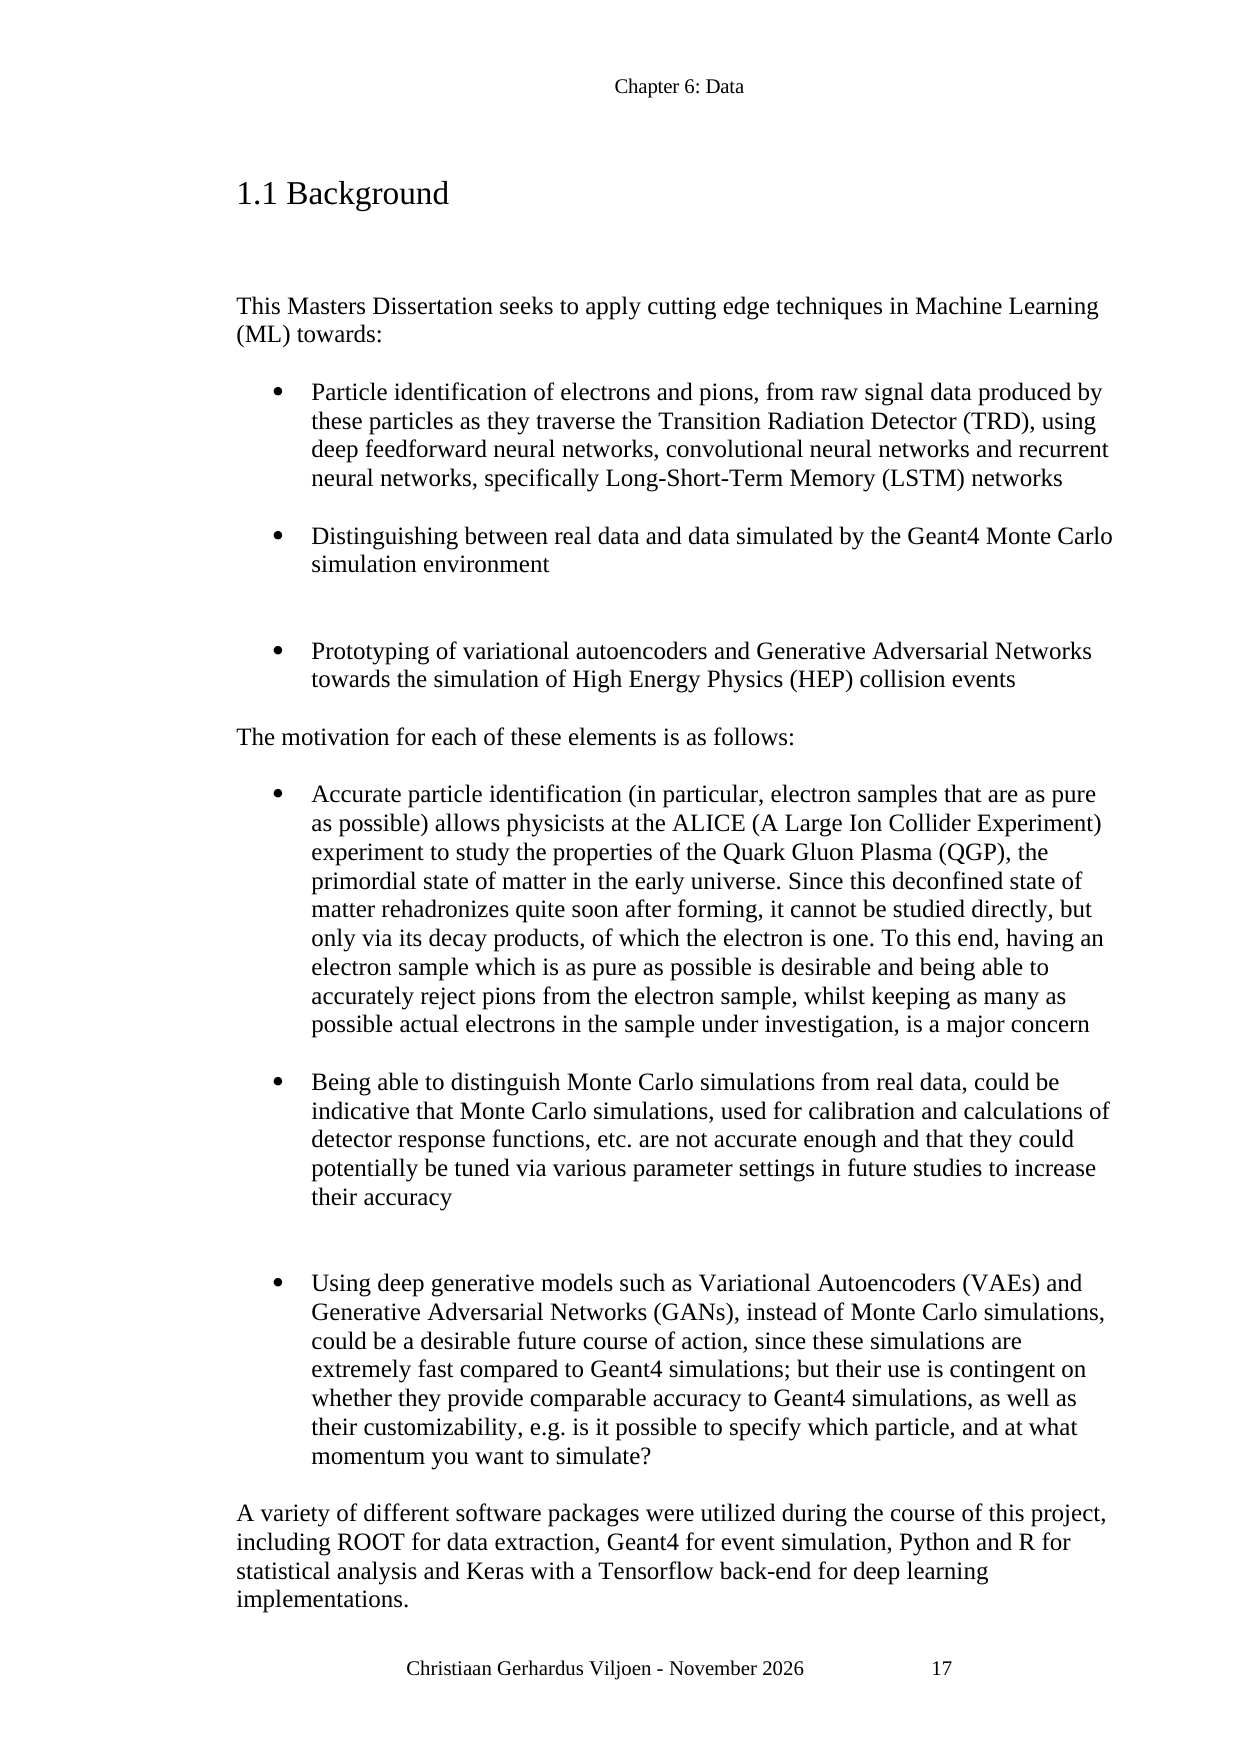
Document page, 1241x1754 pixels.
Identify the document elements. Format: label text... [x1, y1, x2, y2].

list Accurate particle identification (in particular, electron samples that are as pure as possible) allows physicists at the ALICE (A Large Ion Collider Experiment) experiment to study the properties of the Quark Gluon Plasma (QGP), the primordial state of matter in the early universe. Since this deconfined state of matter rehadronizes quite soon after forming, it cannot be studied directly, but only via its decay products, of which the electron is one. To this end, having an electron sample which is as pure as possible is desirable and being able to accurately reject pions from the electron sample, whilst keeping as many as possible actual electrons in the sample under investigation, is a major concern [274, 779, 1122, 1038]
text A variety of different software packages were utilized during the course of this project, including ROOT for data extraction, Geant4 for event simulation, Python and R for statistical analysis and Keras with a Tensorflow back-end for deep learning implementations. [236, 1498, 1122, 1613]
text The motivation for each of these elements is as follows: [236, 722, 1122, 751]
list Prototyping of variational autoencoders and Generative Adversarial Networks towards the simulation of High Energy Physics (HEP) collision events [274, 636, 1122, 693]
list Distinguishing between real data and data simulated by the Geant4 Monte Carlo simulation environment [274, 521, 1122, 578]
list Being able to distinguish Monte Carlo simulations from real data, could be indicative that Monte Carlo simulations, used for calibration and calculations of detector response functions, etc. are not accurate enough and that they could potentially be tuned via various parameter settings in future studies to increase their accuracy [274, 1067, 1122, 1211]
text This Masters Dissertation seeks to apply cutting edge techniques in Machine Learning (ML) towards: [236, 291, 1122, 348]
list Particle identification of electrons and pions, from raw signal data produced by these particles as they traverse the Transition Radiation Detector (TRD), using deep feedforward neural networks, convolutional neural networks and recurrent neural networks, specifically Long-Short-Term Memory (LSTM) networks [274, 377, 1122, 492]
subtitle Background [236, 173, 1122, 211]
list Using deep generative models such as Variational Autoencoders (VAEs) and Generative Adversarial Networks (GANs), instead of Monte Carlo simulations, could be a desirable future course of action, since these simulations are extremely fast compared to Geant4 simulations; but their use is contingent on whether they provide comparable accuracy to Geant4 simulations, as well as their customizability, e.g. is it possible to specify which particle, and at what momentum you want to simulate? [274, 1268, 1122, 1469]
